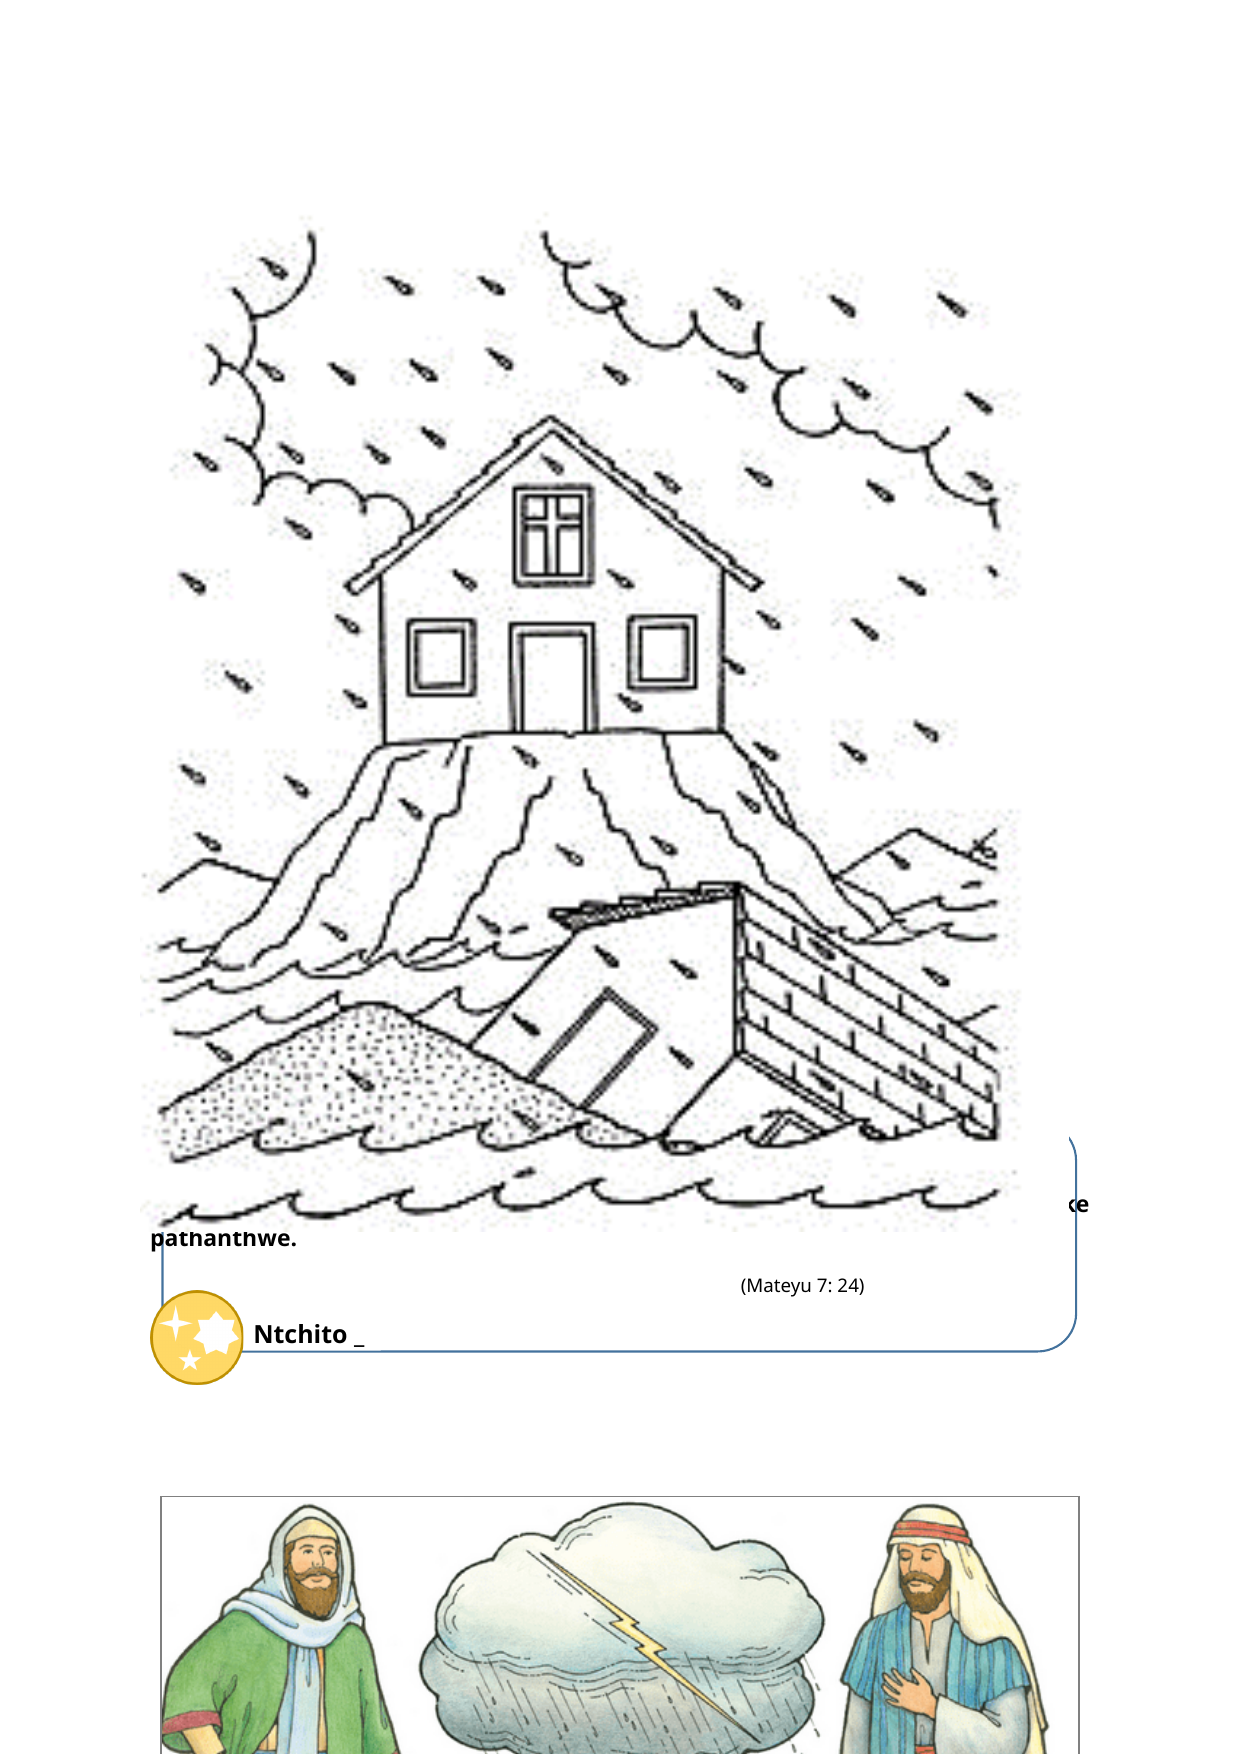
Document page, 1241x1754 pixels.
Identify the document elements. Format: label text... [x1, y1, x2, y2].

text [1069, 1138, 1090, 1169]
text (Mateyu 7: 24) [150, 1273, 1090, 1298]
picture [150, 1290, 244, 1385]
text Mchitidwewu uli ngati munthu wanzeru amene anamanga nyumba yake pathanthwe. [150, 1188, 1090, 1253]
text Ntchito _ [244, 1317, 1090, 1351]
picture [162, 1497, 1078, 1754]
picture [140, 210, 1069, 1232]
